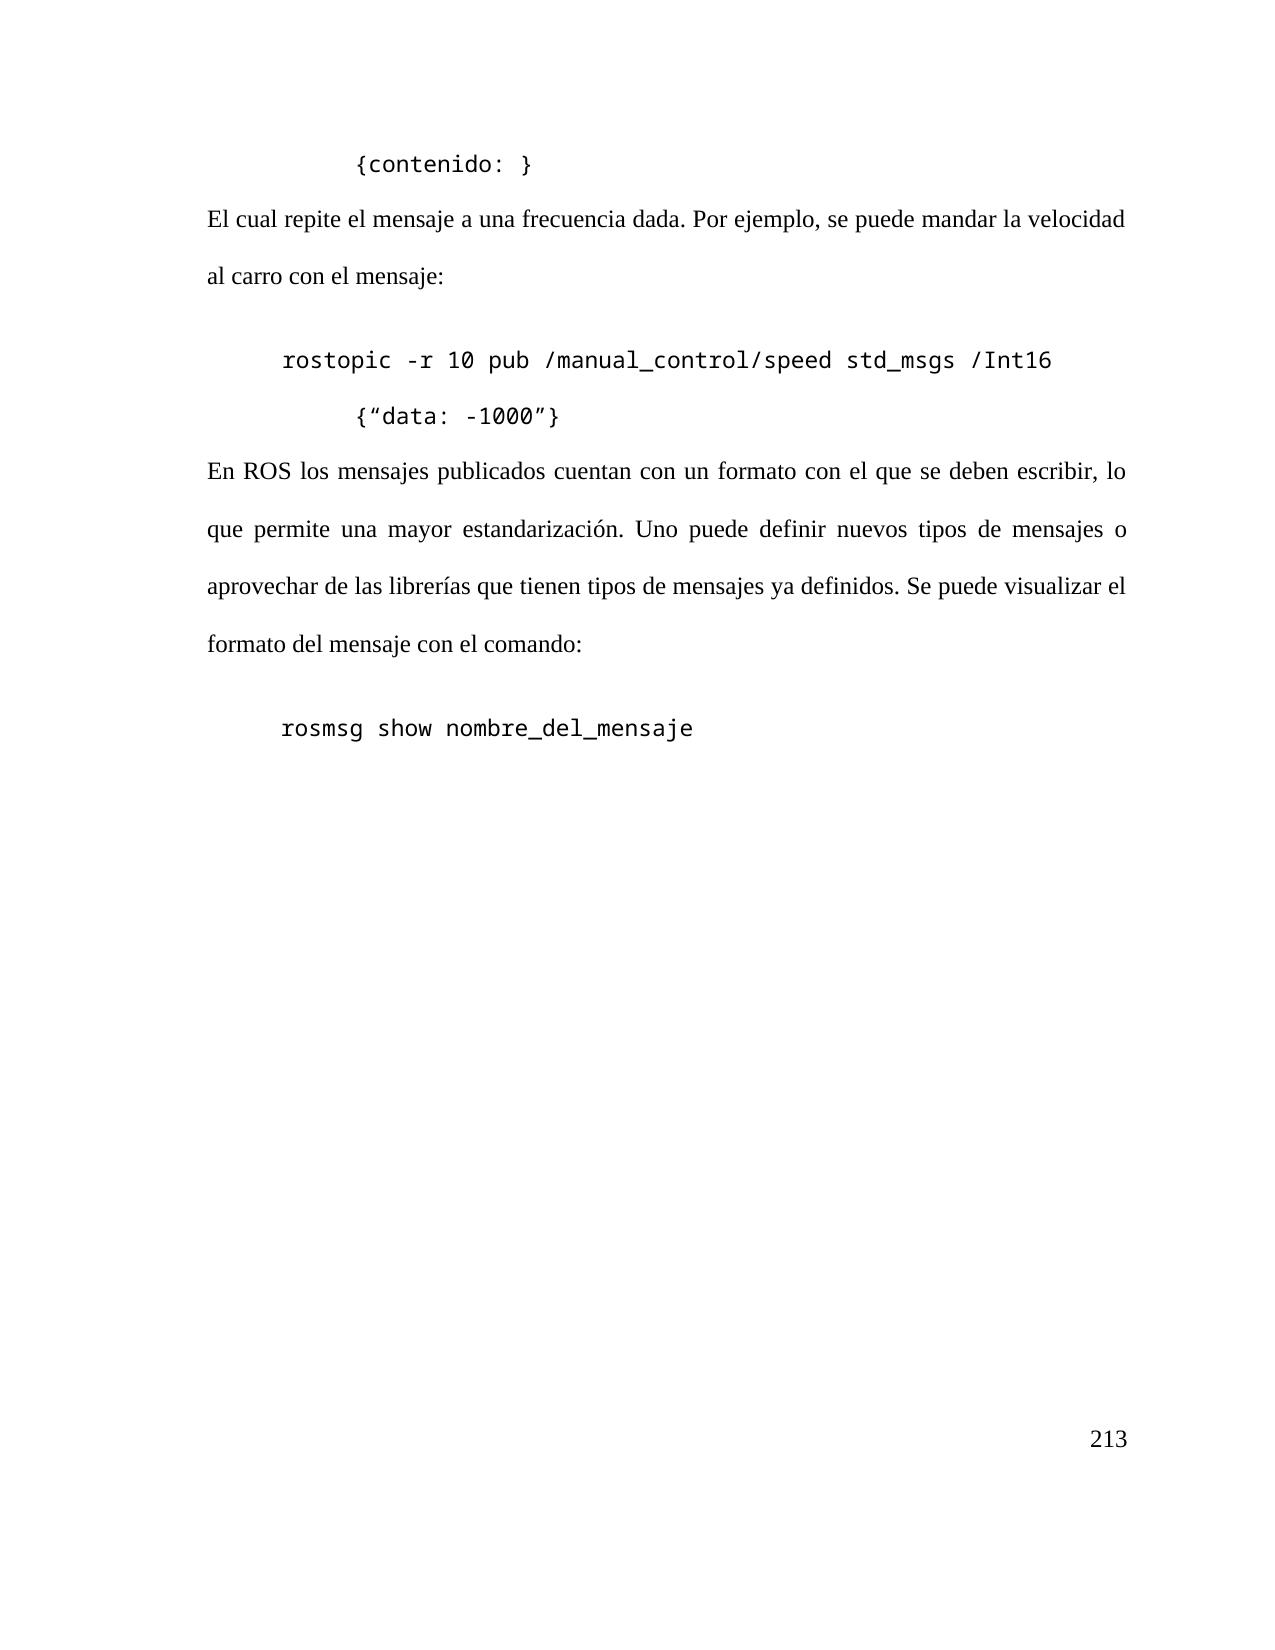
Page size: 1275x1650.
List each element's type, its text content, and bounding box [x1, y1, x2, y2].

text rosmsg show nombre_del_mensaje [207, 711, 1127, 743]
text {contenido: } [281, 148, 1127, 179]
text En ROS los mensajes publicados cuentan con un formato con el que se deben escribir, lo que permite una mayor estandarización. Uno puede definir nuevos tipos de mensajes o aprovechar de las librerías que tienen tipos de mensajes ya definidos. Se puede visualizar el formato del mensaje con el comando: [207, 456, 1127, 658]
text rostopic -r 10 pub /manual_control/speed std_msgs /Int16 [207, 344, 1127, 375]
text El cual repite el mensaje a una frecuencia dada. Por ejemplo, se puede mandar la velocidad al carro con el mensaje: [207, 204, 1127, 290]
text {“data: -1000”} [279, 400, 1127, 431]
